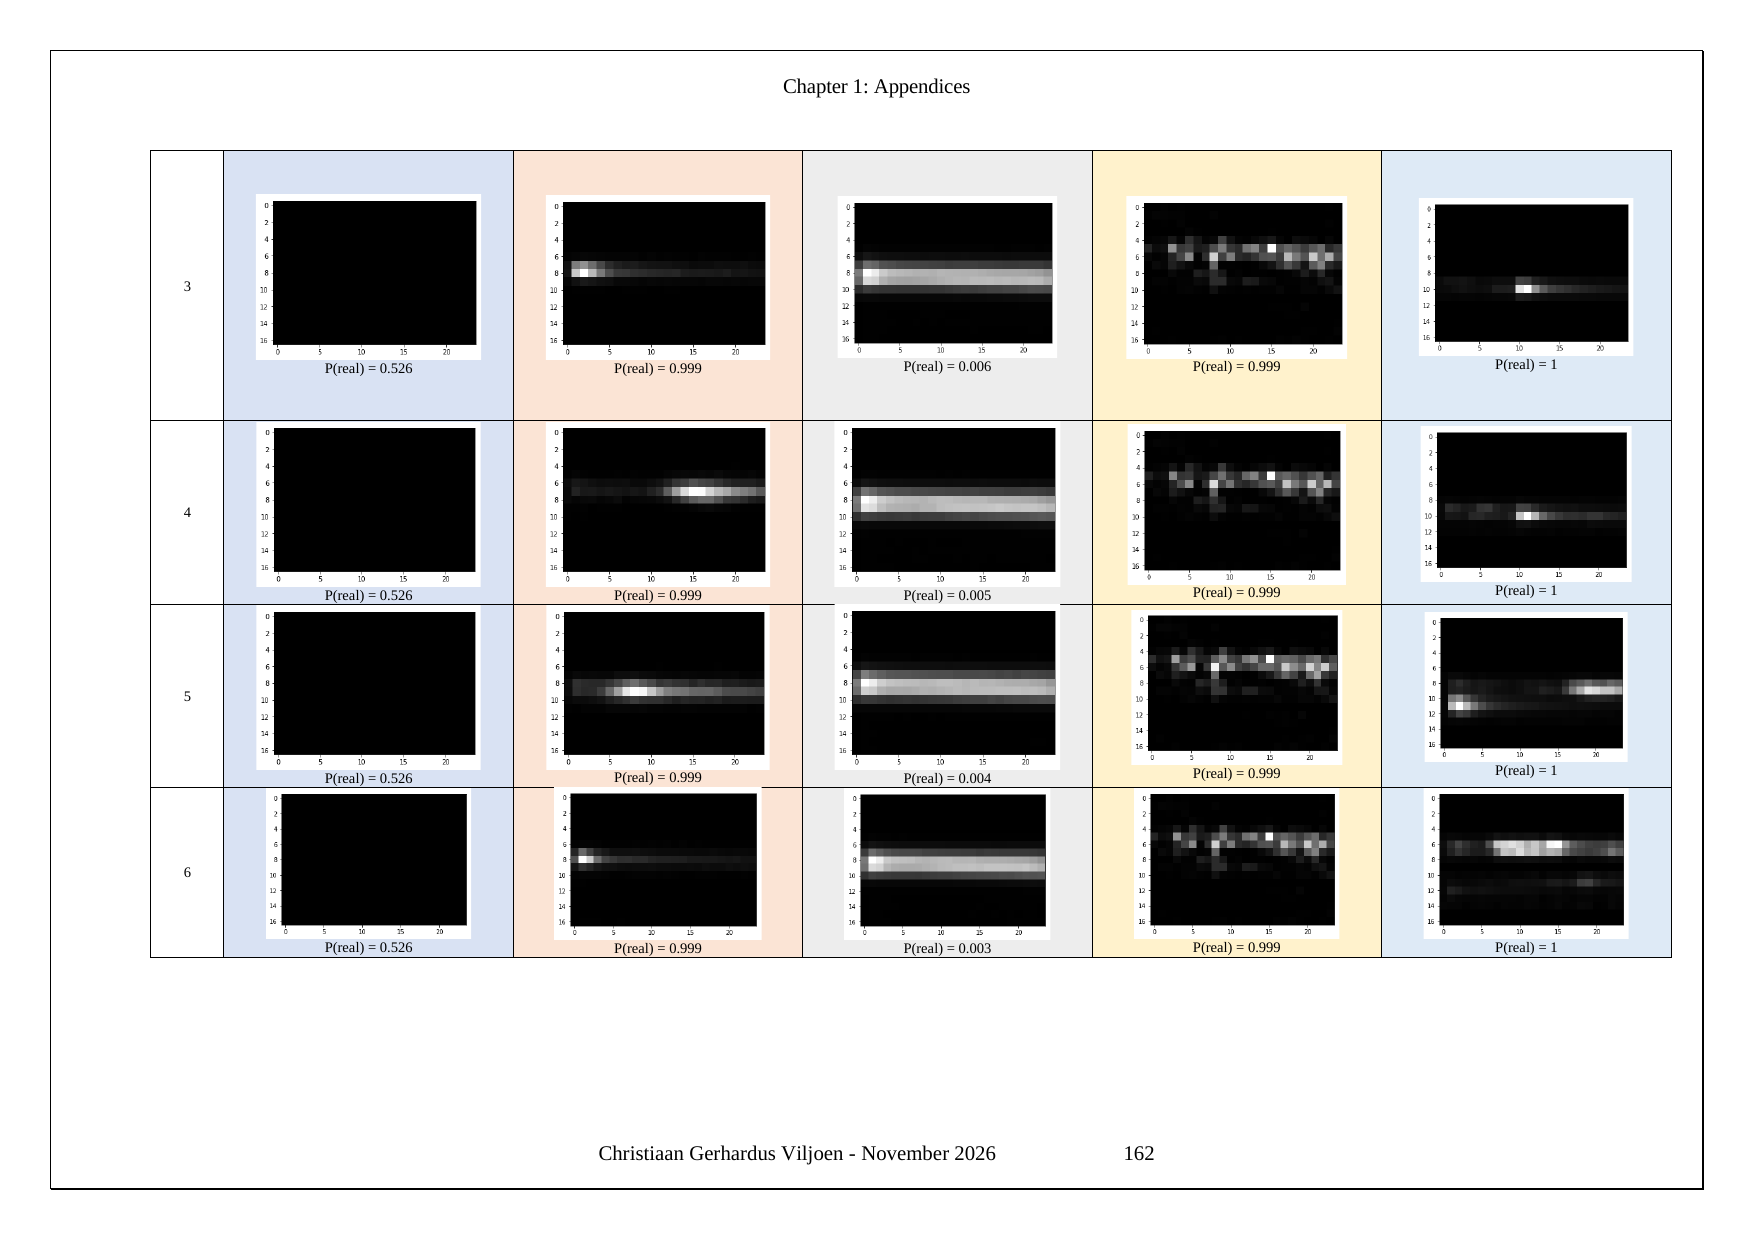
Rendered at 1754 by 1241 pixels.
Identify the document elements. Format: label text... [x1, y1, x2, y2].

picture [256, 605, 481, 770]
table_cell 3 [151, 151, 223, 420]
picture [546, 605, 770, 770]
picture [1420, 426, 1632, 582]
picture [266, 788, 472, 939]
table_cell P(real) = 0.526 [224, 151, 513, 420]
table_cell P(real) = 1 [1382, 151, 1671, 420]
picture [256, 422, 481, 587]
picture [1418, 198, 1634, 356]
picture [545, 422, 771, 587]
table_cell 6 [151, 788, 223, 957]
table_cell P(real) = 0.999 [1093, 421, 1381, 604]
table_cell P(real) = 0.004 [803, 605, 1092, 787]
table_cell P(real) = 0.999 [514, 421, 802, 604]
picture [1424, 612, 1628, 762]
picture [1131, 610, 1343, 765]
table_cell P(real) = 1 [1382, 788, 1671, 957]
table_cell P(real) = 0.526 [224, 421, 513, 604]
table_cell P(real) = 0.999 [1093, 605, 1381, 787]
table_cell P(real) = 0.005 [803, 421, 1092, 604]
table_cell 5 [151, 605, 223, 787]
picture [837, 196, 1058, 358]
picture [844, 788, 1051, 940]
picture [1127, 424, 1346, 585]
table_cell P(real) = 0.999 [514, 151, 802, 420]
table_cell P(real) = 0.999 [1093, 151, 1381, 420]
picture [545, 195, 771, 360]
table_cell P(real) = 0.999 [1093, 788, 1381, 957]
picture [834, 421, 1061, 587]
table_cell P(real) = 1 [1382, 421, 1671, 604]
picture [554, 787, 762, 940]
table_cell P(real) = 1 [1382, 605, 1671, 787]
picture [1134, 788, 1340, 939]
table_cell P(real) = 0.526 [224, 788, 513, 957]
table_cell P(real) = 0.006 [803, 151, 1092, 420]
table_cell P(real) = 0.003 [803, 788, 1092, 957]
picture [1126, 196, 1348, 359]
table_cell 4 [151, 421, 223, 604]
table_cell P(real) = 0.526 [224, 605, 513, 787]
picture [834, 604, 1061, 770]
table_cell P(real) = 0.999 [514, 605, 802, 787]
table_cell P(real) = 0.999 [514, 788, 802, 957]
picture [255, 194, 482, 360]
picture [1423, 788, 1629, 939]
